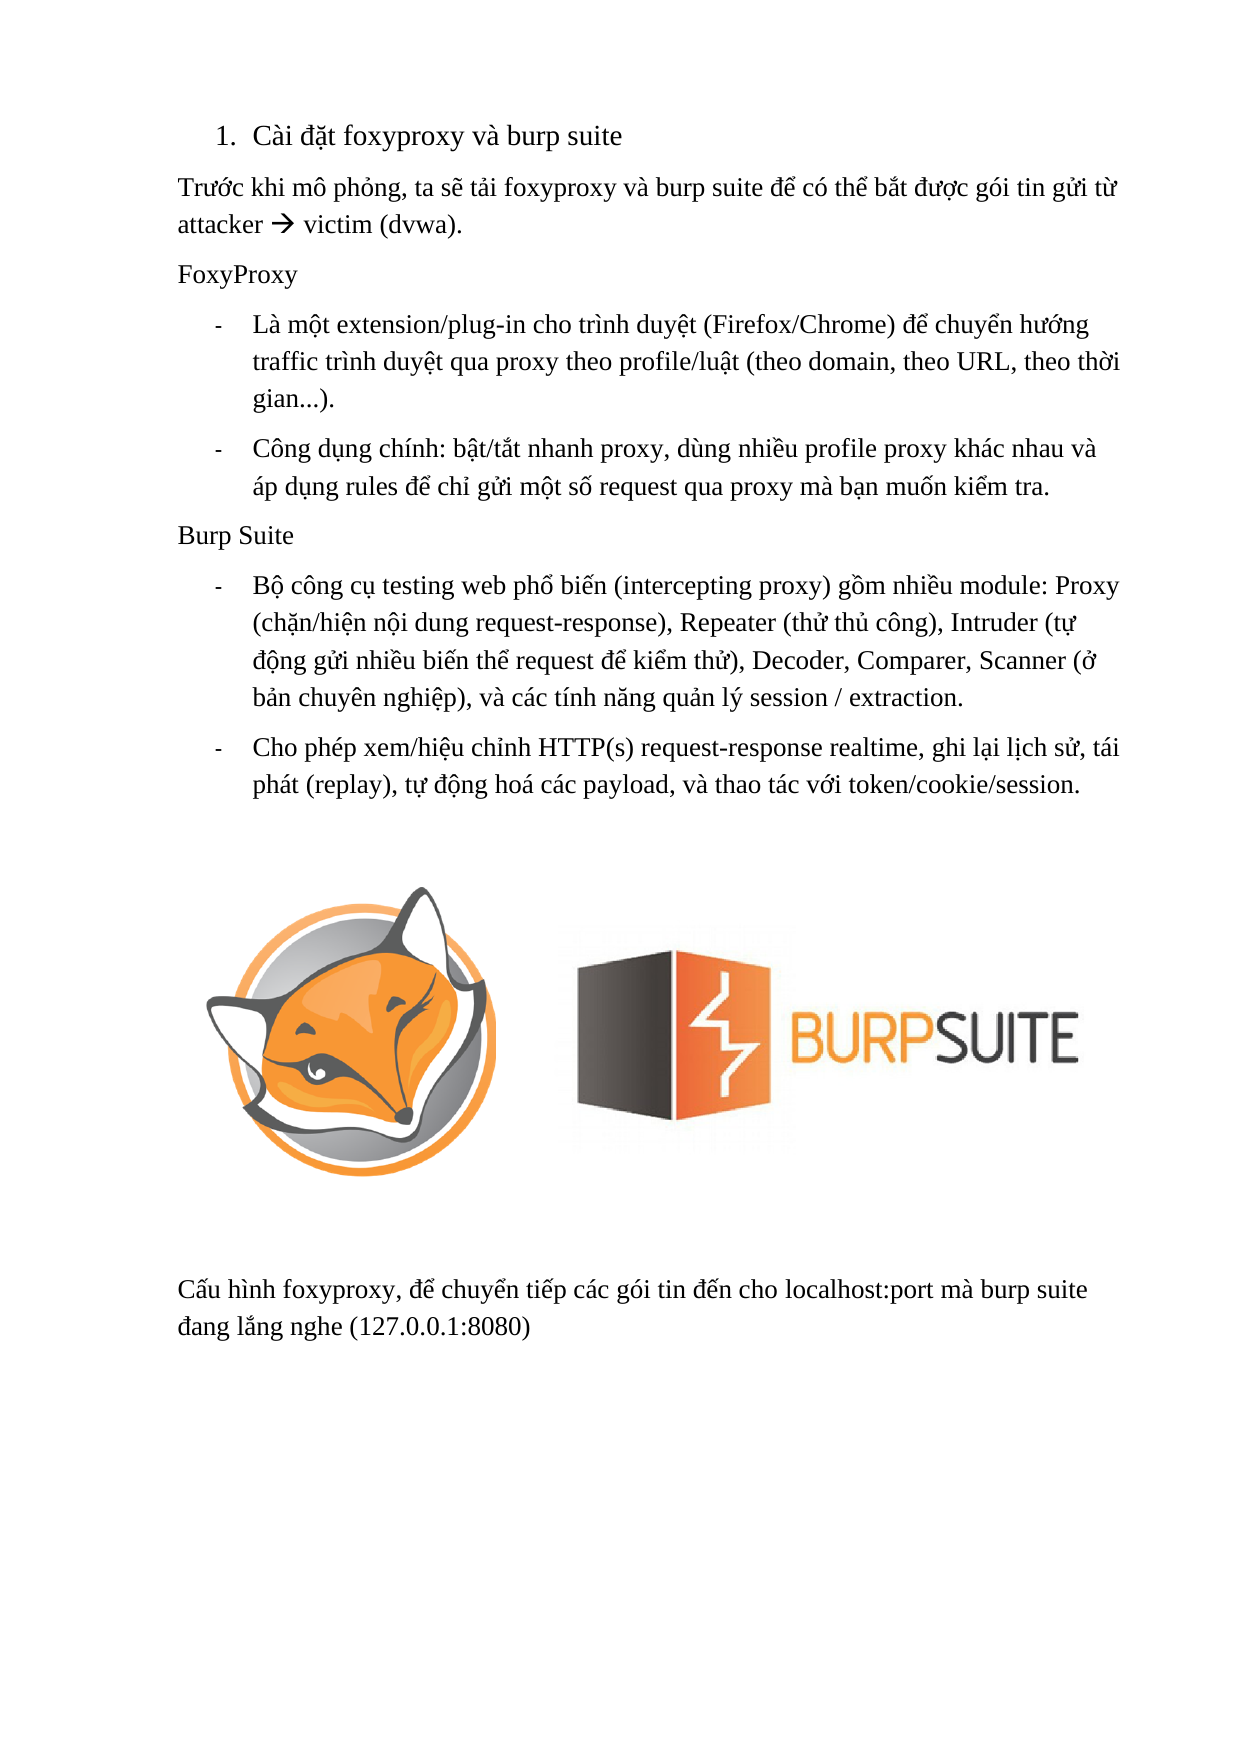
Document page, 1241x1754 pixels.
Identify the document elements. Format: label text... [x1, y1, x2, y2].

text Burp Suite [177, 519, 1122, 551]
text FoxyProxy [177, 258, 1122, 289]
list Công dụng chính: bật/tắt nhanh proxy, dùng nhiều profile proxy khác nhau và áp dụng rules để chỉ gửi một số request qua proxy mà bạn muốn kiểm tra. [215, 432, 1122, 501]
text Trước khi mô phỏng, ta sẽ tải foxyproxy và burp suite để có thể bắt được gói tin gửi từ attacker victim (dvwa). [177, 171, 1122, 239]
list Bộ công cụ testing web phổ biến (intercepting proxy) gồm nhiều module: Proxy (chặn/hiện nội dung request-response), Repeater (thử thủ công), Intruder (tự động gửi nhiều biến thể request để kiểm thử), Decoder, Comparer, Scanner (ở bản chuyên nghiệp), và các tính năng quản lý session / extraction. [215, 569, 1122, 712]
picture [177, 867, 1122, 1205]
subtitle Cài đặt foxyproxy và burp suite [215, 118, 1122, 152]
list Cho phép xem/hiệu chỉnh HTTP(s) request-response realtime, ghi lại lịch sử, tái phát (replay), tự động hoá các payload, và thao tác với token/cookie/session. [215, 731, 1122, 799]
text Cấu hình foxyproxy, để chuyển tiếp các gói tin đến cho localhost:port mà burp suite đang lắng nghe (127.0.0.1:8080) [177, 1273, 1122, 1341]
list Là một extension/plug-in cho trình duyệt (Firefox/Chrome) để chuyển hướng traffic trình duyệt qua proxy theo profile/luật (theo domain, theo URL, theo thời gian...). [215, 308, 1122, 414]
